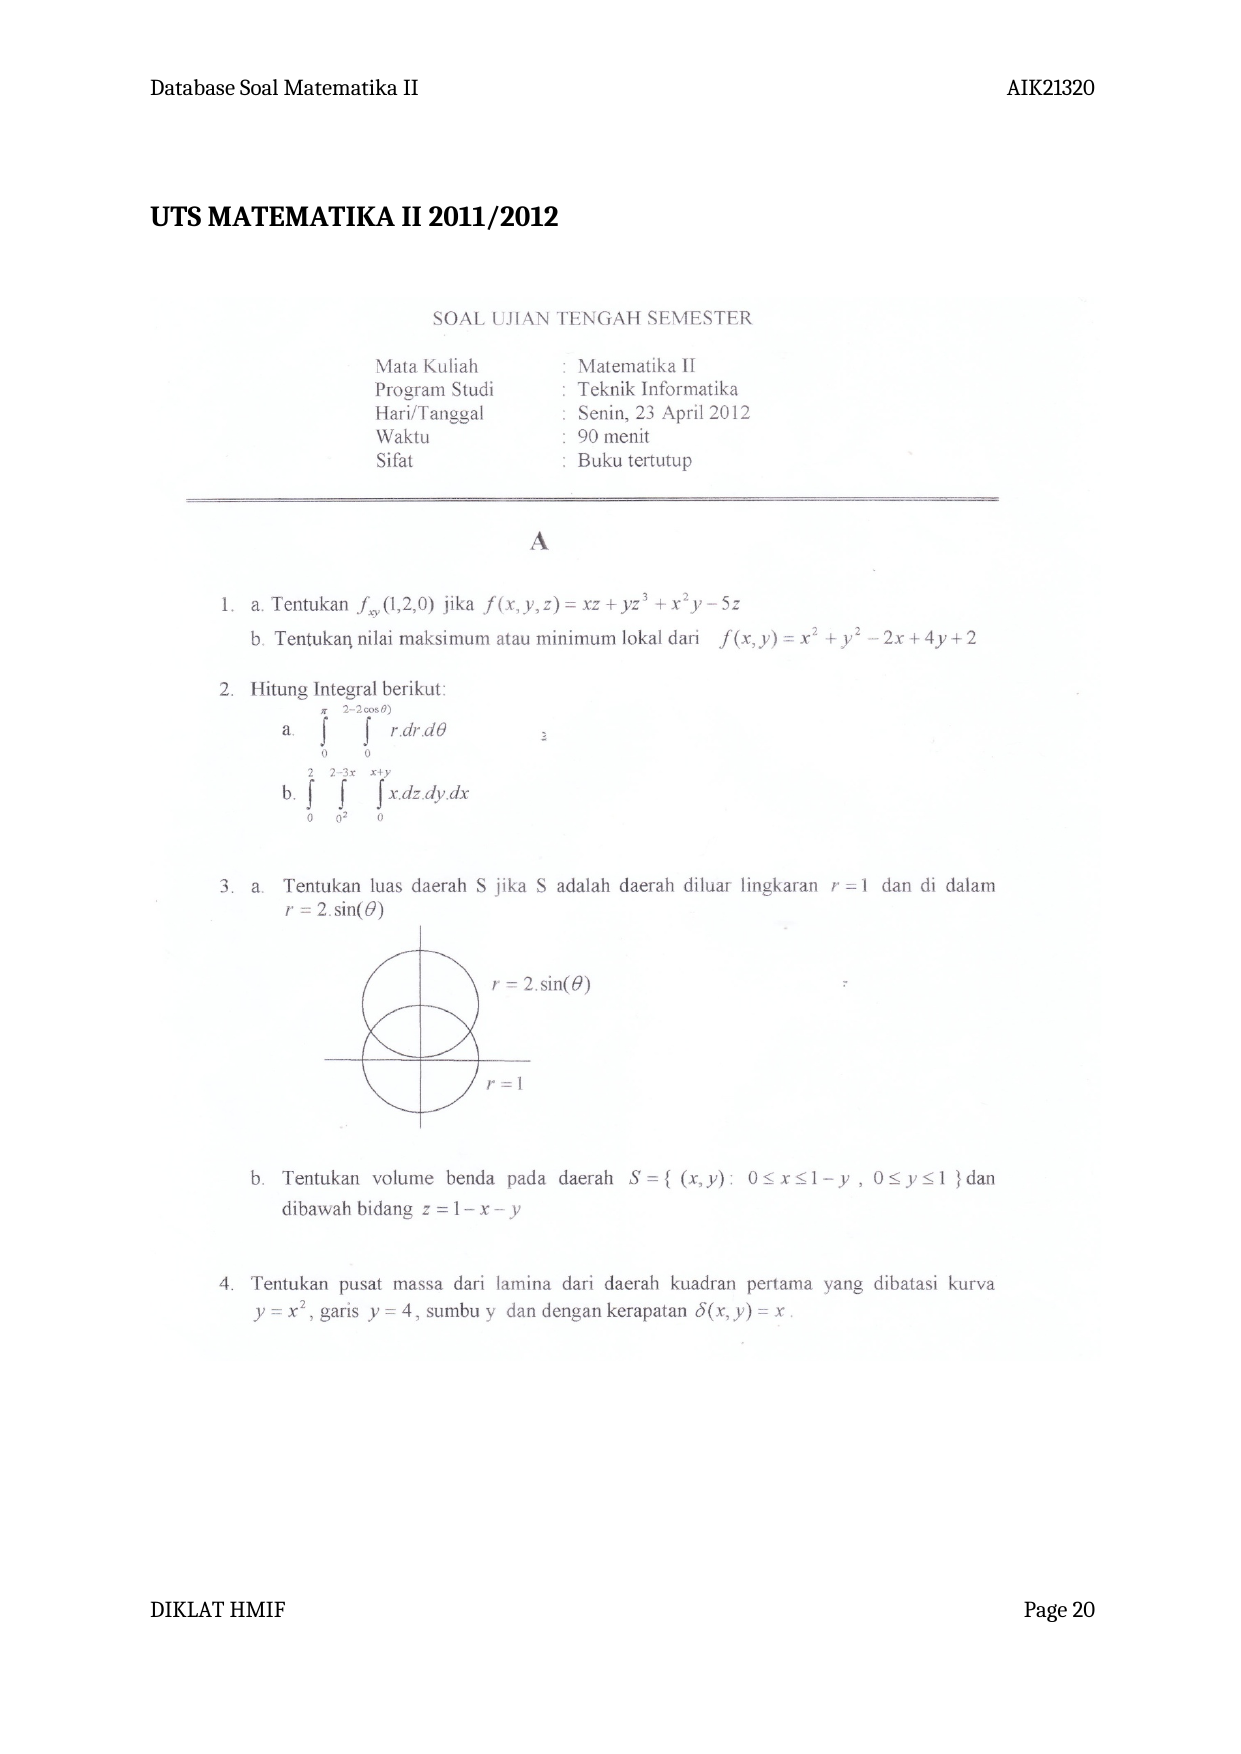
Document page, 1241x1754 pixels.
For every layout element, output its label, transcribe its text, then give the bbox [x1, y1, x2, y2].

subtitle UTS MATEMATIKA II 2011/2012 [150, 200, 1090, 233]
picture [150, 297, 1102, 1361]
